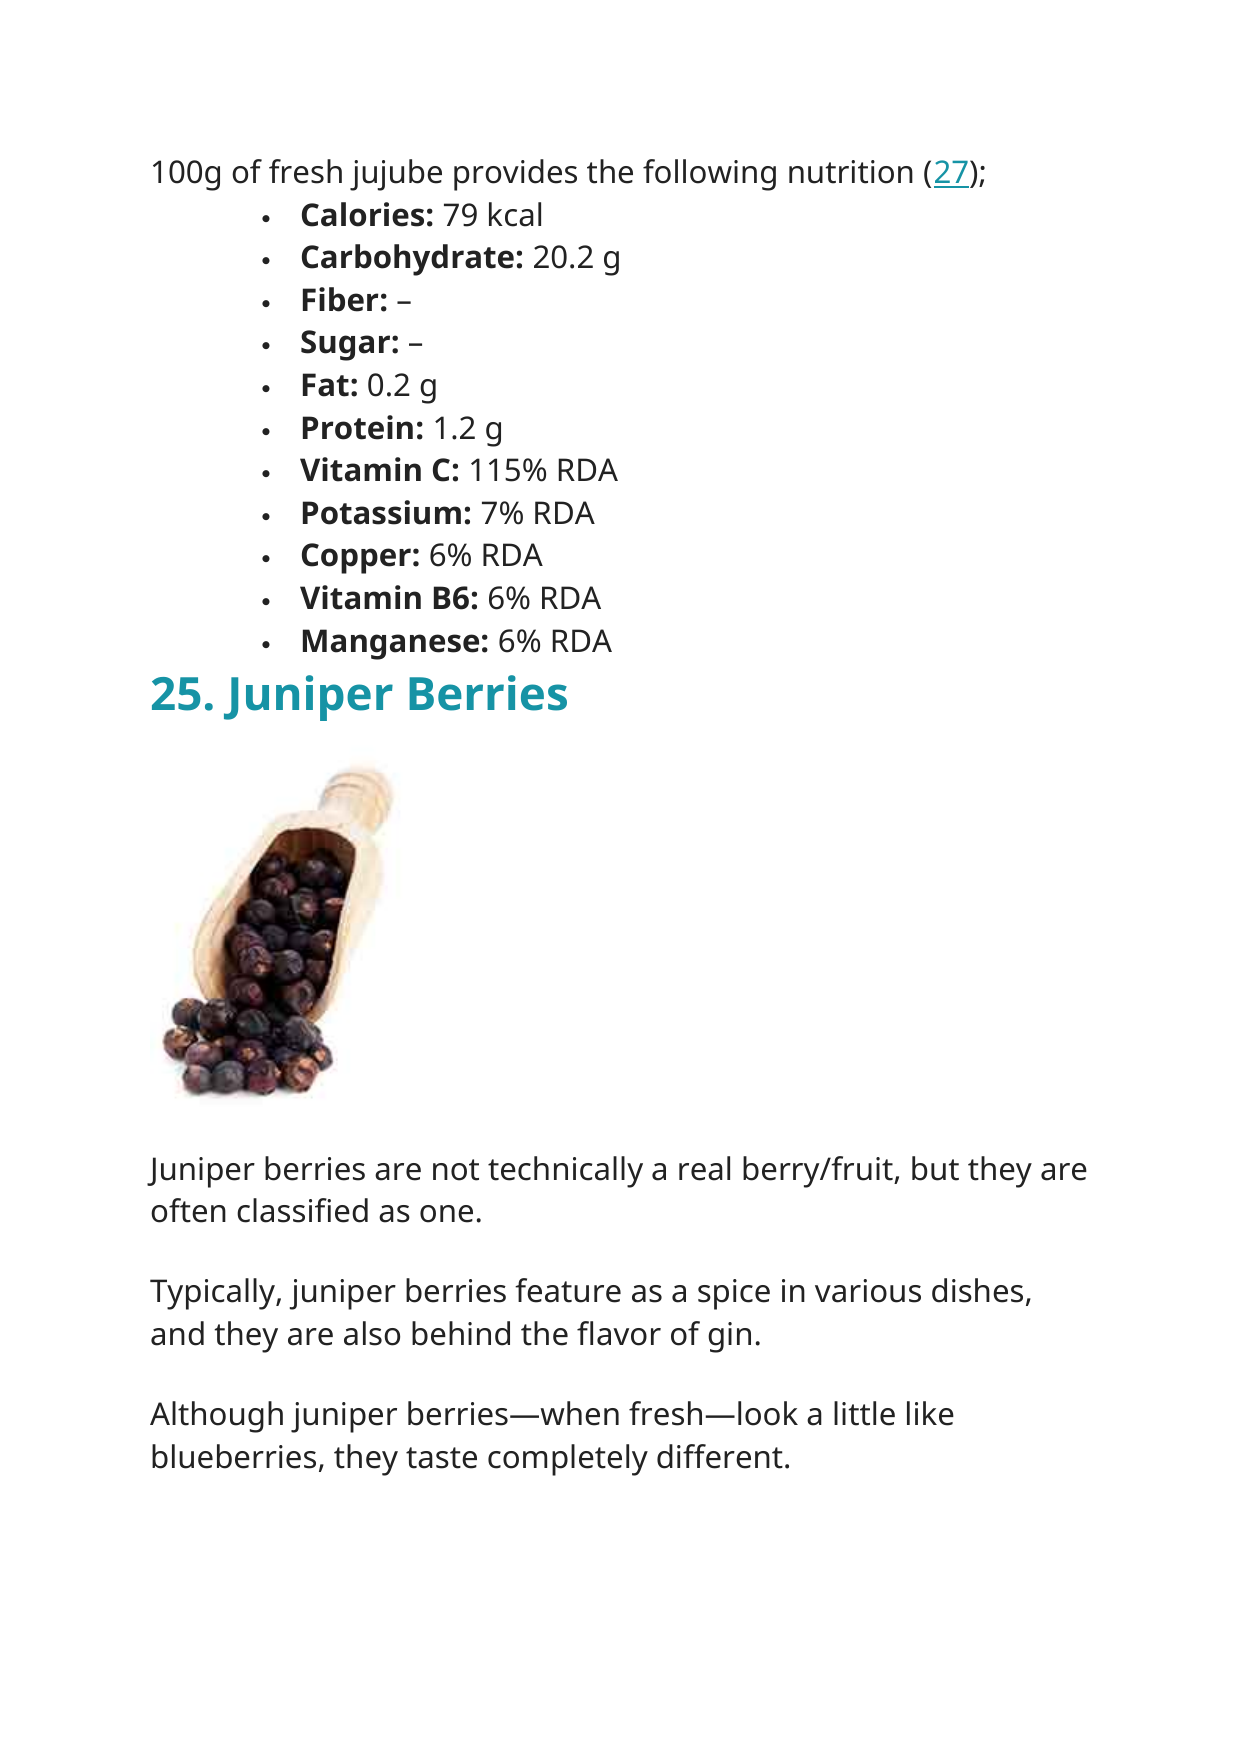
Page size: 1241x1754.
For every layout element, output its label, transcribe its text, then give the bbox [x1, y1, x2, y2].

list Potassium: 7% RDA [262, 491, 1090, 533]
list Vitamin C: 115% RDA [262, 448, 1090, 491]
text Although juniper berries—when fresh—look a little like blueberries, they taste completely different. [150, 1392, 1090, 1477]
text Juniper berries are not technically a real berry/fruit, but they are often classified as one. [150, 1147, 1090, 1232]
picture [150, 723, 424, 1130]
text Typically, juniper berries feature as a spice in various dishes, and they are also behind the flavor of gin. [150, 1269, 1090, 1354]
list Calories: 79 kcal [262, 193, 1090, 235]
text 25. Juniper Berries [150, 661, 1090, 724]
list Copper: 6% RDA [262, 533, 1090, 576]
text 100g of fresh jujube provides the following nutrition (27); [150, 150, 1090, 193]
list Vitamin B6: 6% RDA [262, 576, 1090, 619]
list Sugar: – [262, 320, 1090, 363]
list Fiber: – [262, 278, 1090, 320]
list Protein: 1.2 g [262, 406, 1090, 448]
list Manganese: 6% RDA [262, 619, 1090, 661]
list Fat: 0.2 g [262, 363, 1090, 406]
list Carbohydrate: 20.2 g [262, 235, 1090, 278]
